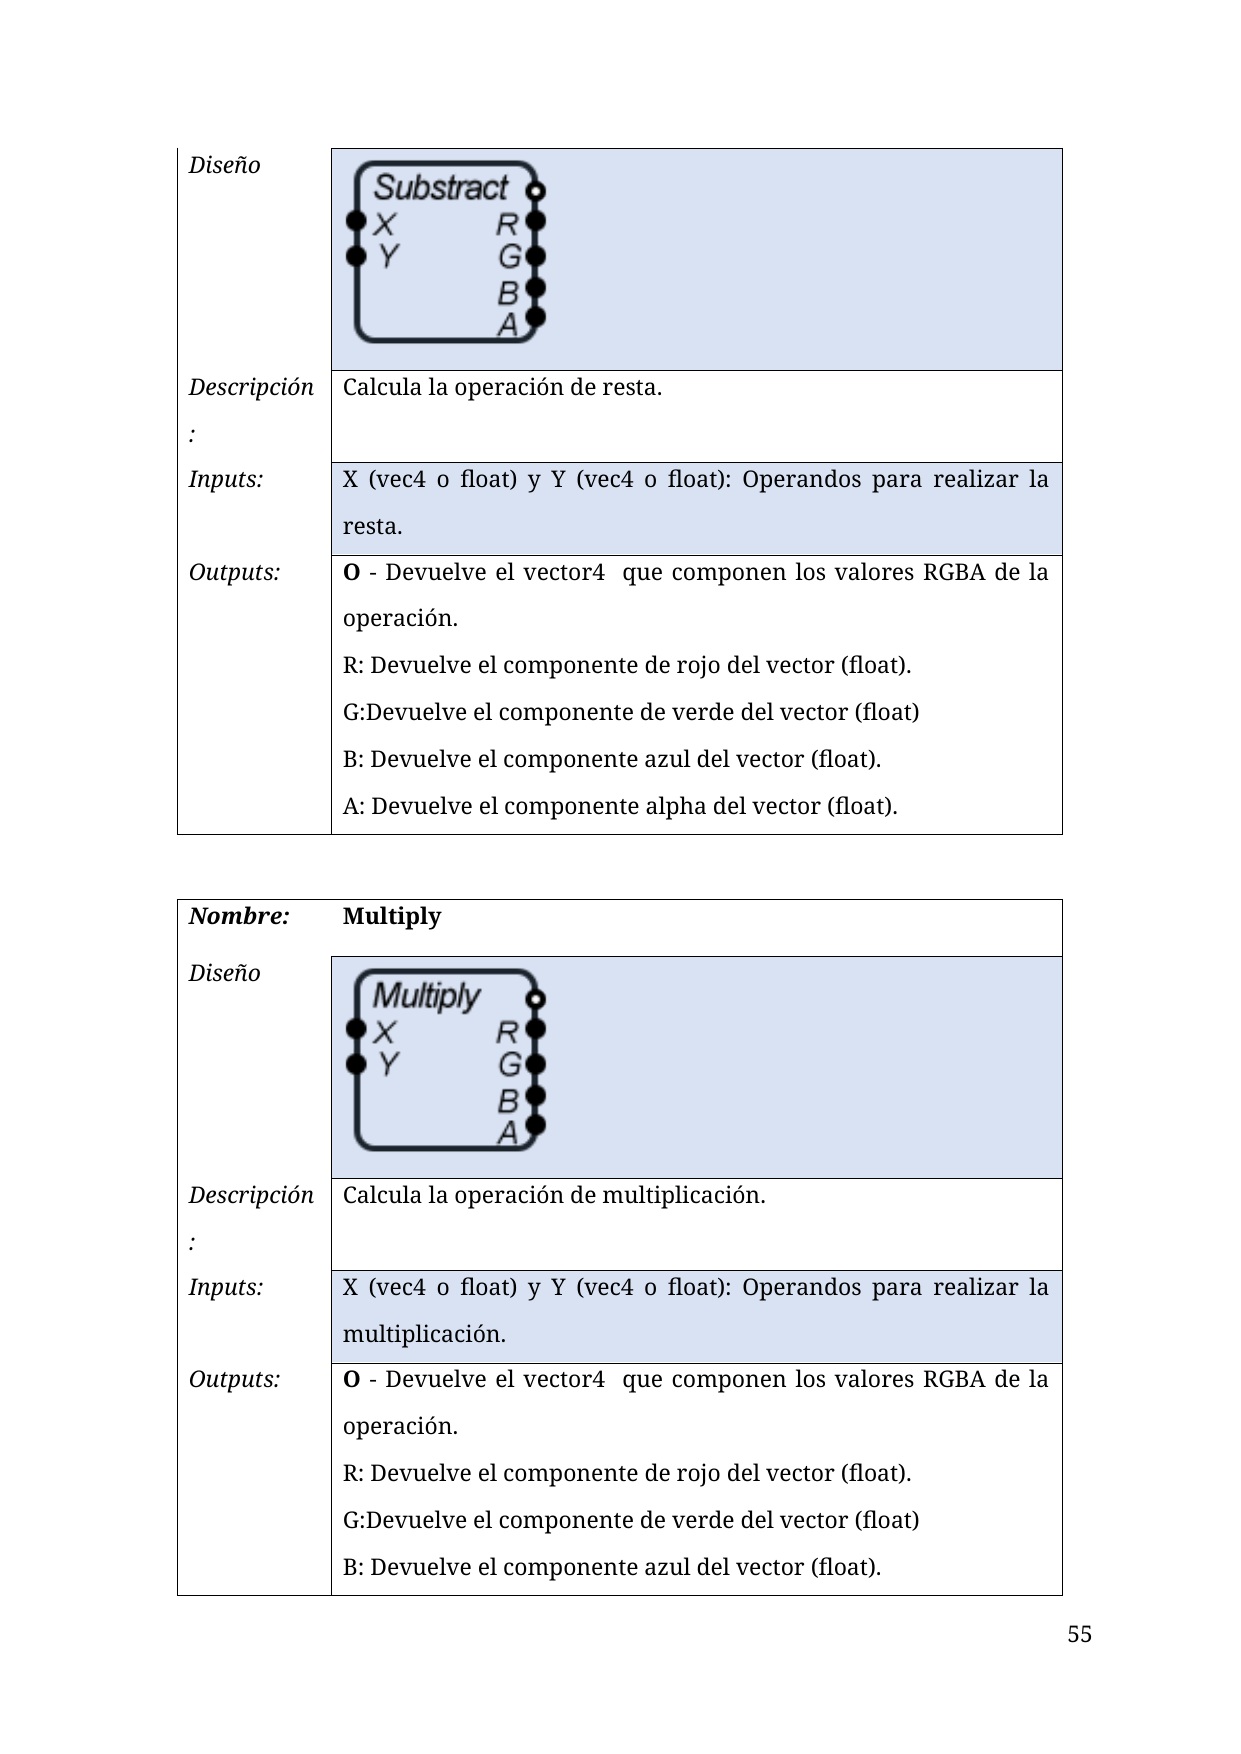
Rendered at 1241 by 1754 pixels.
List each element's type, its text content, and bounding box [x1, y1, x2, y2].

picture [342, 956, 551, 1165]
table_cell X (vec4 o float) y Y (vec4 o float): Operandos para realizar la resta. [332, 463, 1062, 554]
table_cell [332, 149, 1062, 370]
table_cell Outputs: [178, 1363, 331, 1595]
table_cell Diseño [178, 956, 331, 1178]
table_cell Calcula la operación de resta. [332, 371, 1062, 462]
table_cell Inputs: [178, 462, 331, 554]
table_header Multiply [331, 900, 1062, 956]
table_cell Outputs: [178, 555, 331, 834]
table_cell Inputs: [178, 1270, 331, 1362]
table_cell [332, 957, 1062, 1178]
table_cell Descripción: [178, 370, 331, 462]
table_cell Descripción: [178, 1178, 331, 1270]
table_header Nombre: [178, 900, 331, 956]
table_cell Diseño [178, 148, 331, 370]
table_cell X (vec4 o float) y Y (vec4 o float): Operandos para realizar la multiplicación. [332, 1271, 1062, 1362]
picture [342, 148, 551, 357]
table_cell Calcula la operación de multiplicación. [332, 1179, 1062, 1270]
